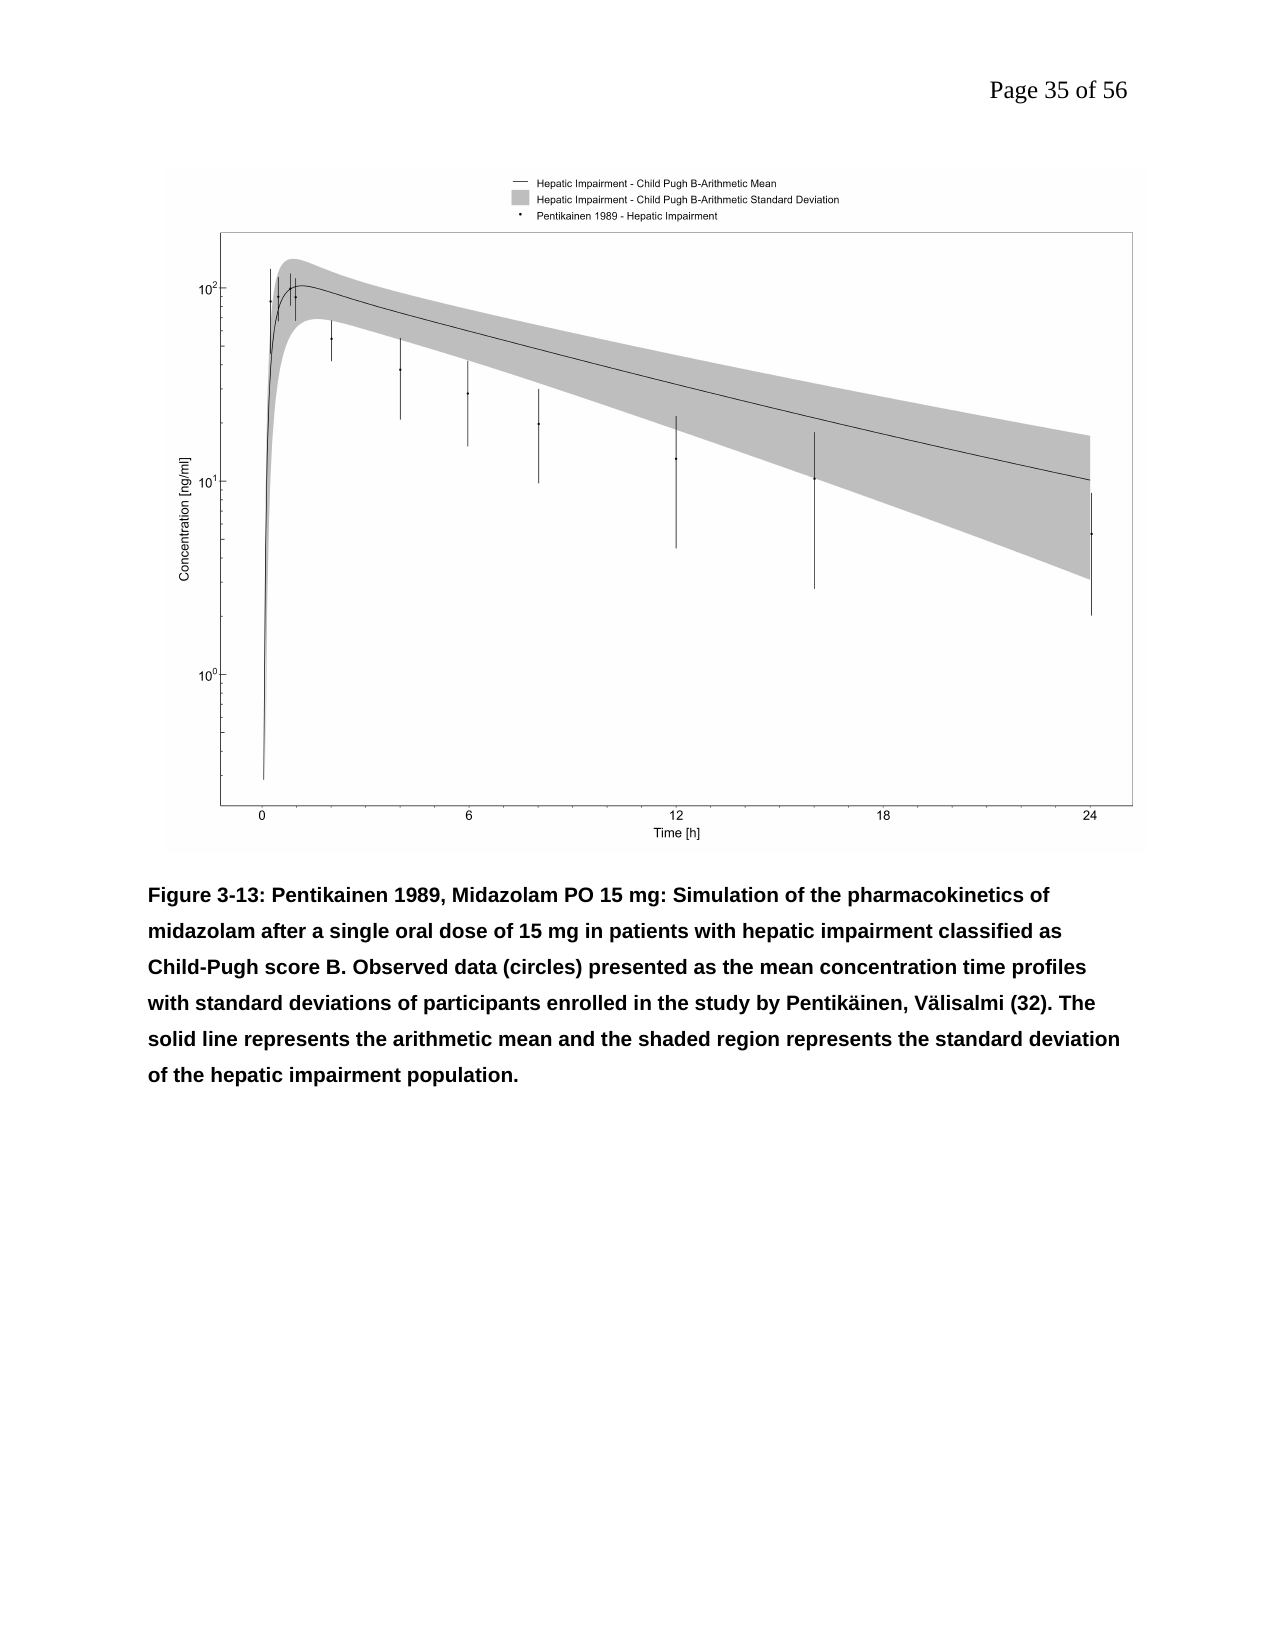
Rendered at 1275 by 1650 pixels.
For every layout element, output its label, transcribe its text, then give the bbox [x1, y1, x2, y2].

text Figure 3-13: Pentikainen 1989, Midazolam PO 15 mg: Simulation of the pharmacokinetics of midazolam after a single oral dose of 15 mg in patients with hepatic impairment classified as Child-Pugh score B. Observed data (circles) presented as the mean concentration time profiles with standard deviations of participants enrolled in the study by Pentikäinen, Välisalmi (32). The solid line represents the arithmetic mean and the shaded region represents the standard deviation of the hepatic impairment population. [148, 883, 1127, 1087]
picture [166, 166, 1146, 853]
